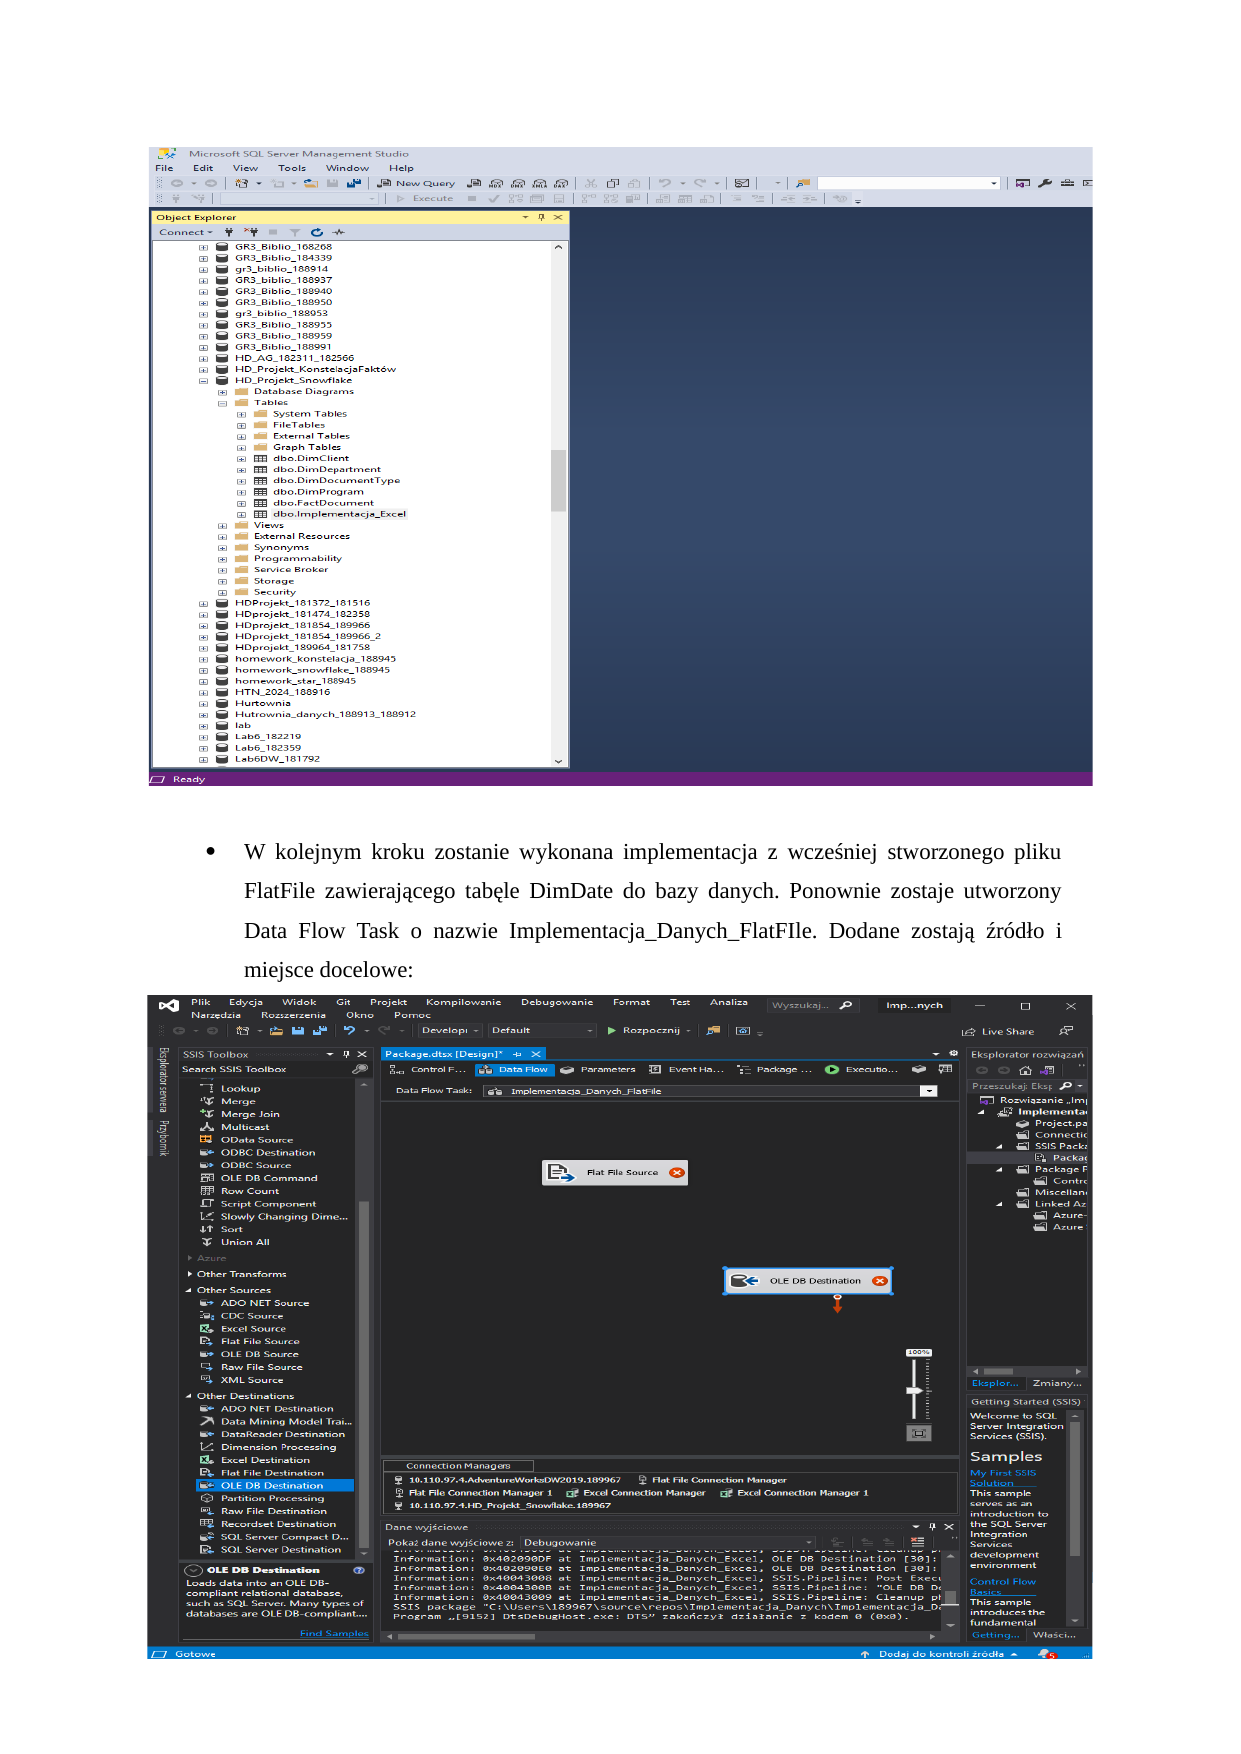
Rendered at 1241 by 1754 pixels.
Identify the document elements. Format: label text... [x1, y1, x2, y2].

list W kolejnym kroku zostanie wykonana implementacja z wcześniej stworzonego pliku FlatFile zawierającego tabęle DimDate do bazy danych. Ponownie zostaje utworzony Data Flow Task o nazwie Implementacja_Danych_FlatFIle. Dodane zostają źródło i miejsce docelowe: [207, 838, 1063, 982]
picture [147, 995, 1093, 1659]
picture [148, 147, 1093, 786]
